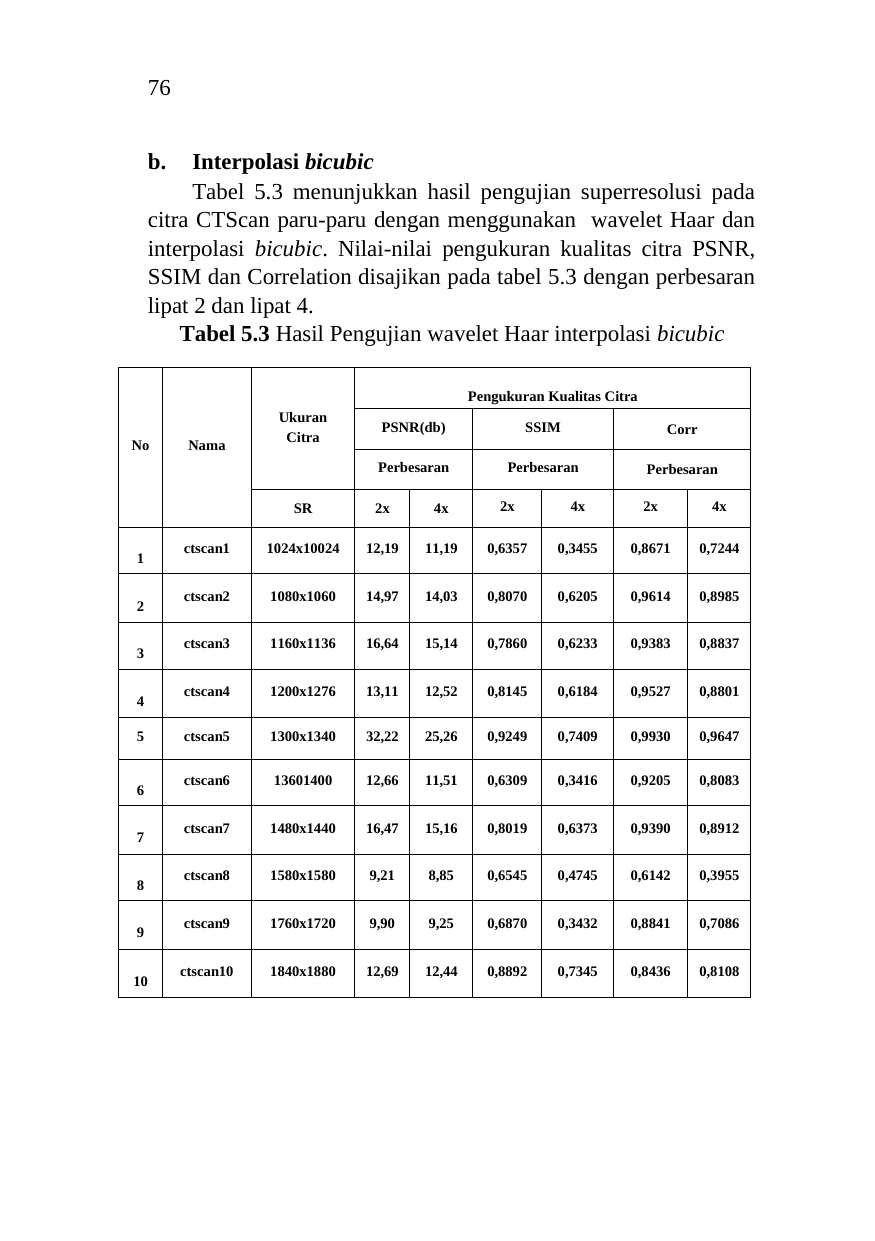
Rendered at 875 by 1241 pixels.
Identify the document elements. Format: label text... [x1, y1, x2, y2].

table_cell 0,8841 [614, 901, 687, 948]
table_header Ukuran Citra [252, 368, 354, 489]
table_cell 0,8837 [688, 623, 750, 668]
table_cell ctscan3 [163, 623, 251, 668]
table_cell 12,44 [410, 950, 472, 997]
table_cell 4x [410, 490, 472, 527]
table_cell 12,69 [355, 950, 409, 997]
table_cell ctscan2 [163, 574, 251, 622]
table_cell 15,14 [410, 623, 472, 668]
table_cell 0,8436 [614, 950, 687, 997]
table_cell 1160x1136 [252, 623, 354, 668]
table_cell 4 [119, 670, 162, 717]
table_cell 0,3416 [542, 760, 613, 805]
table_cell ctscan8 [163, 855, 251, 900]
table_cell 14,97 [355, 574, 409, 622]
table_cell 0,8108 [688, 950, 750, 997]
table_cell 12,19 [355, 528, 409, 573]
table_cell 0,6870 [473, 901, 541, 948]
table_cell 1580x1580 [252, 855, 354, 900]
table_cell 11,51 [410, 760, 472, 805]
table_cell 0,7409 [542, 718, 613, 759]
table_cell 7 [119, 806, 162, 854]
table_cell 0,7345 [542, 950, 613, 997]
table_cell 1480x1440 [252, 806, 354, 854]
table_cell 8,85 [410, 855, 472, 900]
table_cell PSNR(db) [355, 409, 472, 449]
table_cell 2 [119, 574, 162, 622]
table_cell 2x [473, 490, 541, 527]
table_cell 0,8985 [688, 574, 750, 622]
table_cell 0,6205 [542, 574, 613, 622]
table_cell ctscan4 [163, 670, 251, 717]
table_cell 0,9614 [614, 574, 687, 622]
table_cell 0,7244 [688, 528, 750, 573]
table_cell 1 [119, 528, 162, 573]
table_cell Perbesaran [473, 450, 613, 489]
table_cell 8 [119, 855, 162, 900]
table_cell 2x [355, 490, 409, 527]
table_cell 4x [542, 490, 613, 527]
table_cell 14,03 [410, 574, 472, 622]
table_cell 9 [119, 901, 162, 948]
table_cell SSIM [473, 409, 613, 449]
table_cell 5 [119, 718, 162, 759]
table_cell 12,66 [355, 760, 409, 805]
table_cell Corr [614, 409, 750, 449]
table_cell 0,7860 [473, 623, 541, 668]
table_cell 0,6233 [542, 623, 613, 668]
table_cell 15,16 [410, 806, 472, 854]
table_cell 0,9383 [614, 623, 687, 668]
table_cell 13,11 [355, 670, 409, 717]
table_cell SR [252, 490, 354, 527]
table_cell 0,6142 [614, 855, 687, 900]
table_cell 0,8671 [614, 528, 687, 573]
table_cell 0,6373 [542, 806, 613, 854]
table_cell ctscan7 [163, 806, 251, 854]
table_header Nama [163, 368, 251, 527]
table_cell 12,52 [410, 670, 472, 717]
table_cell 1024x10024 [252, 528, 354, 573]
table_cell 9,25 [410, 901, 472, 948]
table_cell 1080x1060 [252, 574, 354, 622]
table_cell 0,9930 [614, 718, 687, 759]
text Tabel 5.3 Hasil Pengujian wavelet Haar interpolasi bicubic [148, 320, 756, 346]
table_cell 4x [688, 490, 750, 527]
table_cell 0,9527 [614, 670, 687, 717]
table_cell Perbesaran [355, 450, 472, 489]
table_cell 1760x1720 [252, 901, 354, 948]
table_cell ctscan1 [163, 528, 251, 573]
table_cell 0,8083 [688, 760, 750, 805]
table_cell 1300x1340 [252, 718, 354, 759]
table_cell ctscan6 [163, 760, 251, 805]
table_cell 11,19 [410, 528, 472, 573]
table_cell 0,3432 [542, 901, 613, 948]
table_cell 16,47 [355, 806, 409, 854]
text Tabel 5.3 menunjukkan hasil pengujian superresolusi pada citra CTScan paru-paru dengan menggunakan wavelet Haar dan interpolasi bicubic. Nilai-nilai pengukuran kualitas citra PSNR, SSIM dan Correlation disajikan pada tabel 5.3 dengan perbesaran lipat 2 dan lipat 4. [148, 178, 756, 318]
table_cell 0,8801 [688, 670, 750, 717]
table_cell 32,22 [355, 718, 409, 759]
table_cell 6 [119, 760, 162, 805]
table_cell 9,90 [355, 901, 409, 948]
table_cell 25,26 [410, 718, 472, 759]
table_cell 0,4745 [542, 855, 613, 900]
table_cell ctscan5 [163, 718, 251, 759]
table_cell 0,3455 [542, 528, 613, 573]
table_cell 0,9205 [614, 760, 687, 805]
table_cell Perbesaran [614, 450, 750, 489]
table_cell 0,9390 [614, 806, 687, 854]
table_cell 0,8912 [688, 806, 750, 854]
table_cell 3 [119, 623, 162, 668]
table_cell 0,8892 [473, 950, 541, 997]
table_cell 13601400 [252, 760, 354, 805]
table_cell 0,9647 [688, 718, 750, 759]
table_header Pengukuran Kualitas Citra [355, 368, 750, 408]
table_cell 1200x1276 [252, 670, 354, 717]
table_cell 0,6545 [473, 855, 541, 900]
table_cell 0,6357 [473, 528, 541, 573]
table_cell 0,8070 [473, 574, 541, 622]
table_cell 0,3955 [688, 855, 750, 900]
table_cell 0,8145 [473, 670, 541, 717]
table_cell 9,21 [355, 855, 409, 900]
table_cell 10 [119, 950, 162, 997]
table_cell 2x [614, 490, 687, 527]
table_header No [119, 368, 162, 527]
table_cell 1840x1880 [252, 950, 354, 997]
table_cell 0,8019 [473, 806, 541, 854]
table_cell 0,6309 [473, 760, 541, 805]
table_cell ctscan9 [163, 901, 251, 948]
table_cell 0,6184 [542, 670, 613, 717]
table_cell 0,9249 [473, 718, 541, 759]
table_cell ctscan10 [163, 950, 251, 997]
table_cell 0,7086 [688, 901, 750, 948]
list Interpolasi bicubic [148, 148, 756, 174]
table_cell 16,64 [355, 623, 409, 668]
